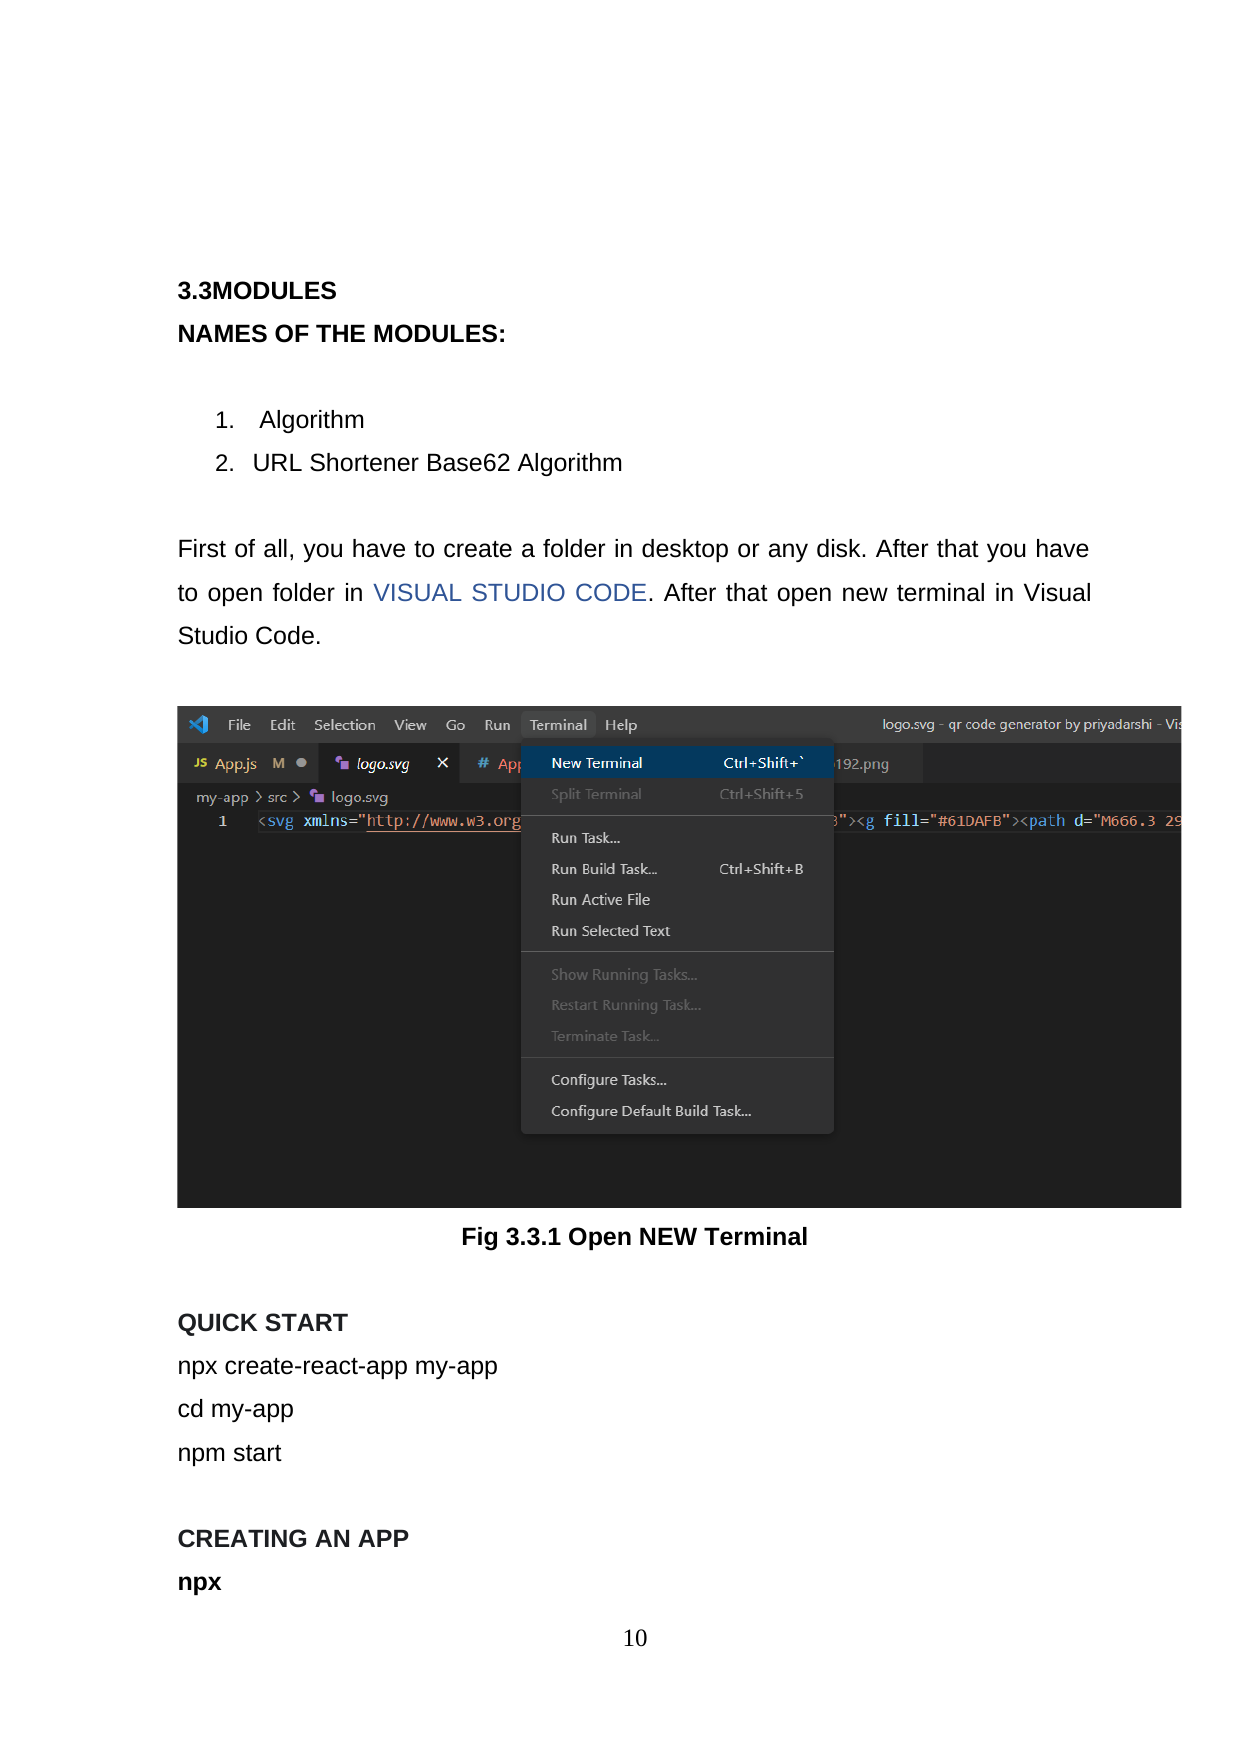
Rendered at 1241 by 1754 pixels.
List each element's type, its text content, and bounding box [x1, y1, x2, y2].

text npm start [177, 1437, 1092, 1466]
text First of all, you have to create a folder in desktop or any disk. After that you have to open folder in VISUAL STUDIO CODE. After that open new terminal in Visual Studio Code. [177, 534, 1092, 649]
text 3.3MODULES [177, 276, 1092, 304]
text npx create-react-app my-app [177, 1351, 1092, 1380]
text cd my-app [177, 1394, 1092, 1423]
list Algorithm [215, 405, 1092, 434]
subtitle CREATING AN APP [177, 1524, 1092, 1552]
text npx [177, 1567, 1092, 1596]
text Fig 3.3.1 Open NEW Terminal [177, 1222, 1092, 1251]
subtitle QUICK START [177, 1308, 1092, 1337]
list URL Shortener Base62 Algorithm [215, 448, 1092, 477]
text NAMES OF THE MODULES: [177, 319, 1092, 347]
picture [177, 706, 1182, 1208]
